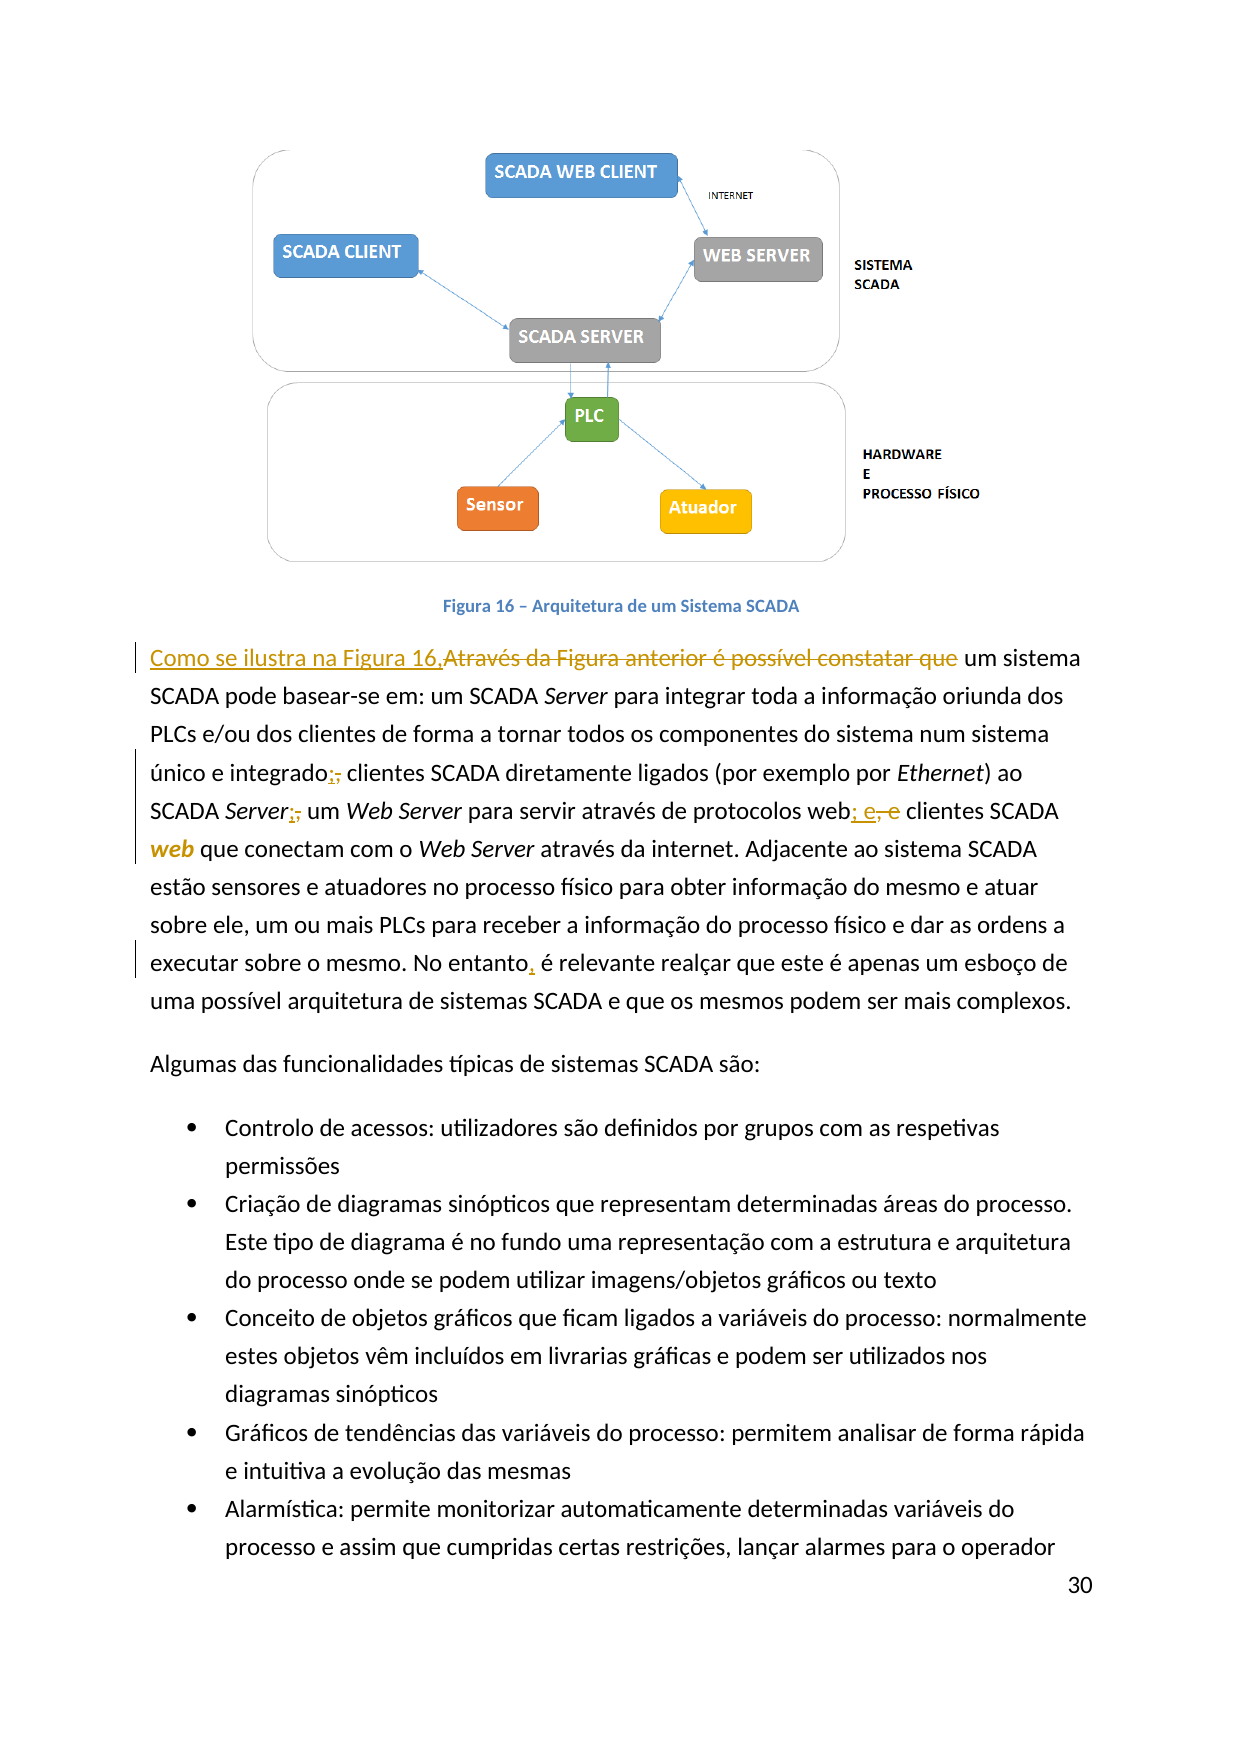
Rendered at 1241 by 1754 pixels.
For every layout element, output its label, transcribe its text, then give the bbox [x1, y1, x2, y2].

list Conceito de objetos gráficos que ficam ligados a variáveis do processo: normalmente estes objetos vêm incluídos em livrarias gráficas e podem ser utilizados nos diagramas sinópticos [187, 1302, 1092, 1409]
list Alarmística: permite monitorizar automaticamente determinadas variáveis do processo e assim que cumpridas certas restrições, lançar alarmes para o operador [187, 1493, 1092, 1562]
list Gráficos de tendências das variáveis do processo: permitem analisar de forma rápida e intuitiva a evolução das mesmas [187, 1417, 1092, 1485]
text um sistema SCADA pode basear-se em: um SCADA Server para integrar toda a informação oriunda dos PLCs e/ou dos clientes de forma a tornar todos os componentes do sistema num sistema único e integrado clientes SCADA diretamente ligados (por exemplo por Ethernet) ao SCADA Server um Web Server para servir através de protocolos web clientes SCADA web que conectam com o Web Server através da internet. Adjacente ao sistema SCADA estão sensores e atuadores no processo físico para obter informação do mesmo e atuar sobre ele, um ou mais PLCs para receber a informação do processo físico e dar as ordens a executar sobre o mesmo. No entanto é relevante realçar que este é apenas um esboço de uma possível arquitetura de sistemas SCADA e que os mesmos podem ser mais complexos. [150, 642, 1092, 1016]
list Criação de diagramas sinópticos que representam determinadas áreas do processo. Este tipo de diagrama é no fundo uma representação com a estrutura e arquitetura do processo onde se podem utilizar imagens/objetos gráficos ou texto [187, 1188, 1092, 1295]
list Controlo de acessos: utilizadores são definidos por grupos com as respetivas permissões [187, 1112, 1092, 1180]
picture [252, 150, 990, 562]
text Algumas das funcionalidades típicas de sistemas SCADA são: [150, 1049, 1092, 1079]
